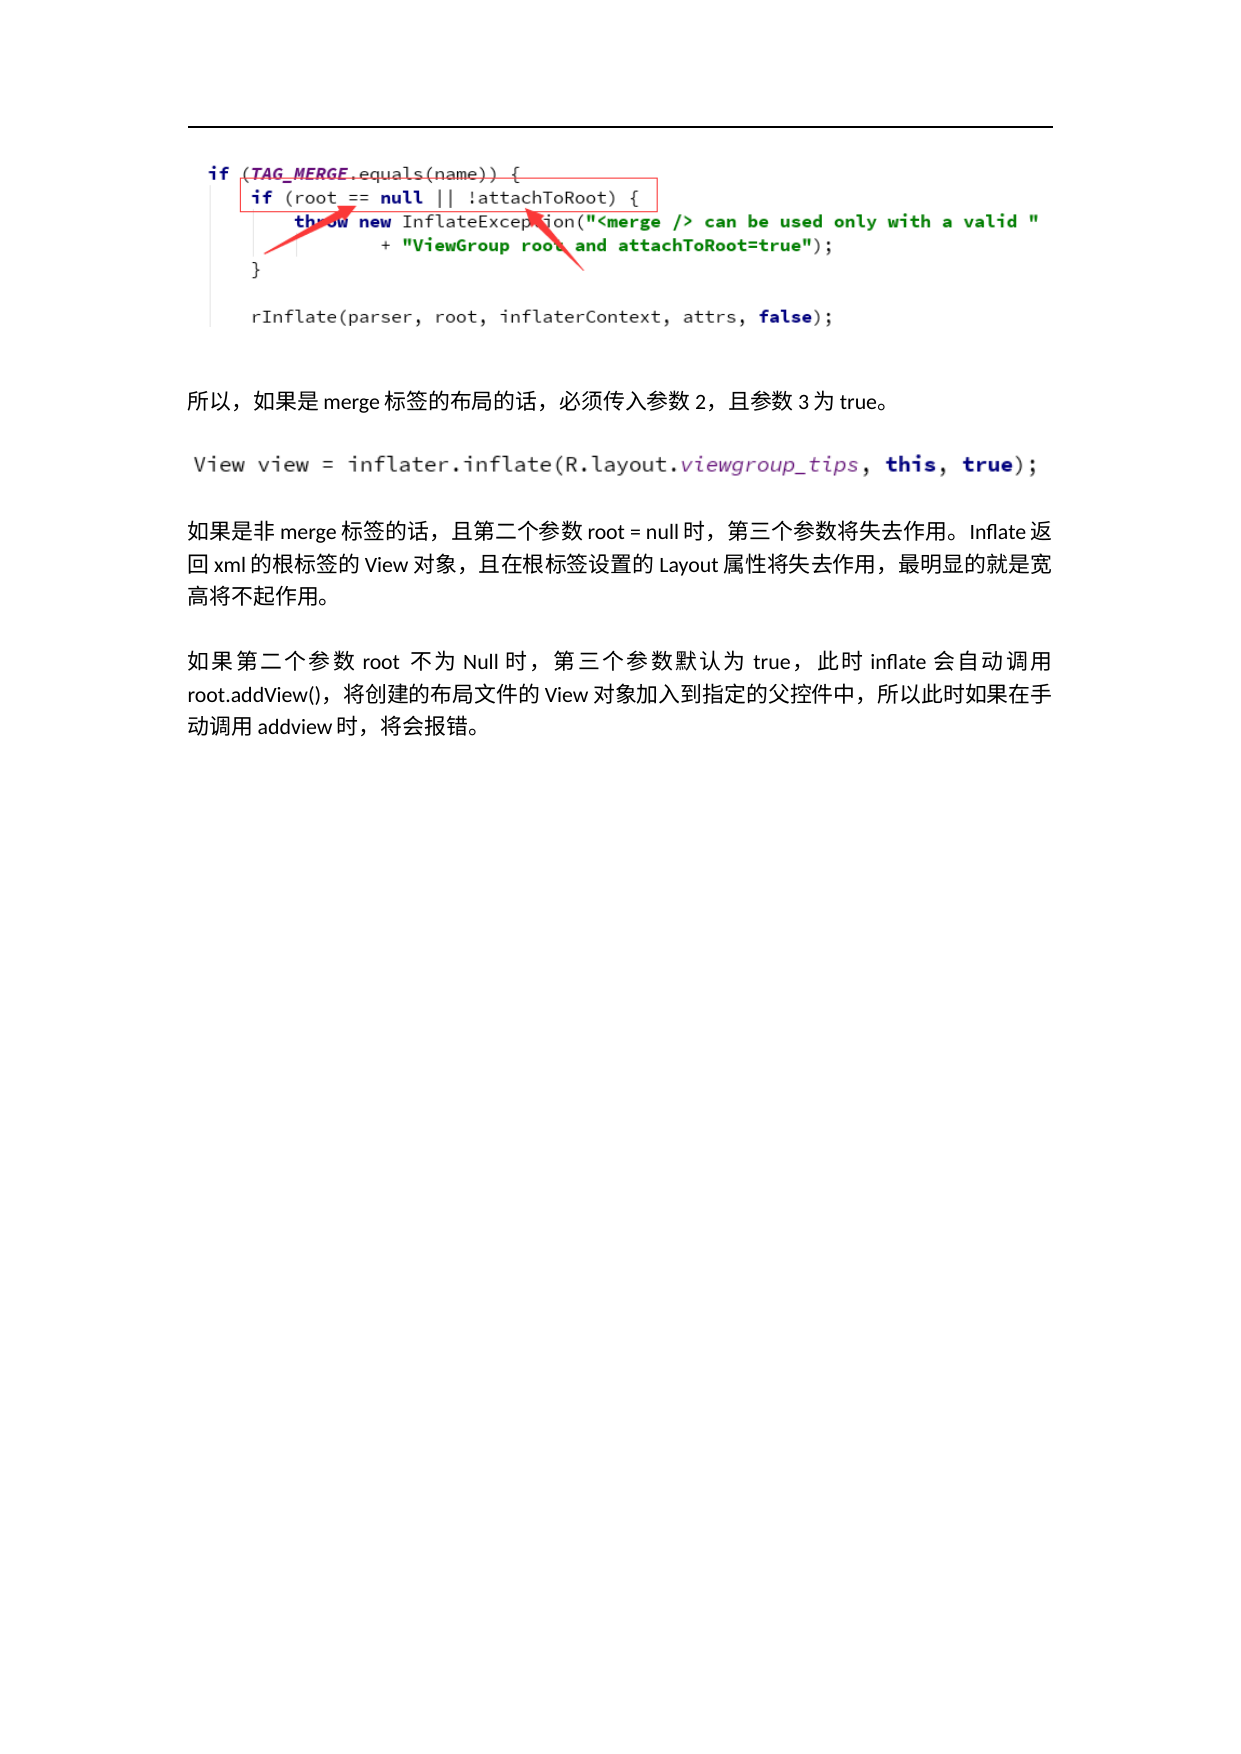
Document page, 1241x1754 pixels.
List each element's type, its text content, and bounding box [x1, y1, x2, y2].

text 如果第二个参数root 不为Null时，第三个参数默认为true，此时inflate会自动调用root.addView()，将创建的布局文件的View对象加入到指定的父控件中，所以此时如果在手动调用addview时，将会报错。 [187, 644, 1053, 741]
picture [187, 156, 1053, 327]
picture [187, 448, 1053, 477]
text 所以，如果是merge标签的布局的话，必须传入参数2，且参数3为true。 [187, 384, 1053, 416]
text 如果是非merge标签的话，且第二个参数root = null时，第三个参数将失去作用。Inflate返回xml的根标签的View对象，且在根标签设置的Layout属性将失去作用，最明显的就是宽高将不起作用。 [187, 514, 1053, 611]
